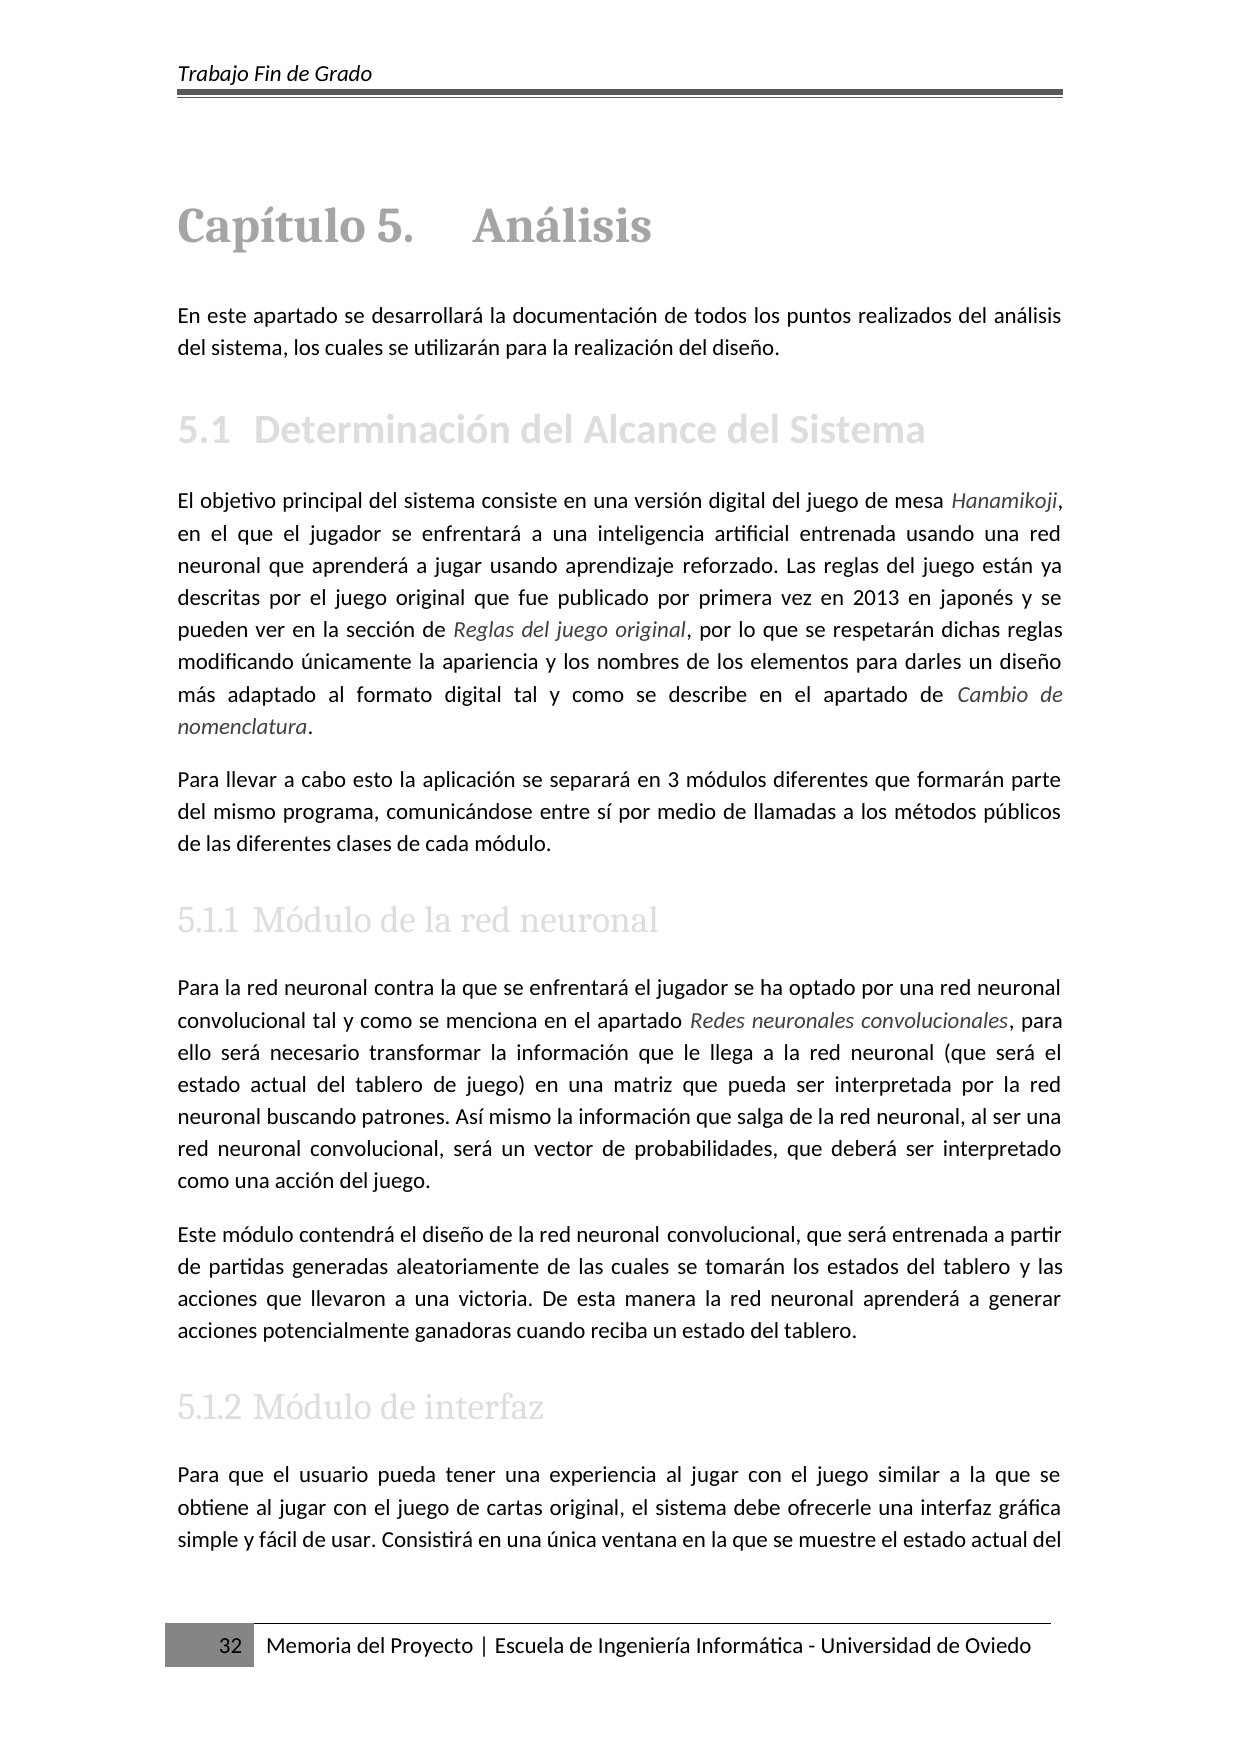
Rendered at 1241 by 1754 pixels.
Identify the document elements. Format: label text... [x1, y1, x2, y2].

subtitle Módulo de interfaz [177, 1386, 1063, 1429]
subtitle Módulo de la red neuronal [177, 899, 1063, 942]
text Para la red neuronal contra la que se enfrentará el jugador se ha optado por una red neuronal convolucional tal y como se menciona en el apartado Redes neuronales convolucionales, para ello será necesario transformar la información que le llega a la red neuronal (que será el estado actual del tablero de juego) en una matriz que pueda ser interpretada por la red neuronal buscando patrones. Así mismo la información que salga de la red neuronal, al ser una red neuronal convolucional, será un vector de probabilidades, que deberá ser interpretado como una acción del juego. [177, 973, 1063, 1195]
text Este módulo contendrá el diseño de la red neuronal convolucional, que será entrenada a partir de partidas generadas aleatoriamente de las cuales se tomarán los estados del tablero y las acciones que llevaron a una victoria. De esta manera la red neuronal aprenderá a generar acciones potencialmente ganadoras cuando reciba un estado del tablero. [177, 1220, 1063, 1344]
text El objetivo principal del sistema consiste en una versión digital del juego de mesa Hanamikoji, en el que el jugador se enfrentará a una inteligencia artificial entrenada usando una red neuronal que aprenderá a jugar usando aprendizaje reforzado. Las reglas del juego están ya descritas por el juego original que fue publicado por primera vez en 2013 en japonés y se pueden ver en la sección de Reglas del juego original, por lo que se respetarán dichas reglas modificando únicamente la apariencia y los nombres de los elementos para darles un diseño más adaptado al formato digital tal y como se describe en el apartado de Cambio de nomenclatura. [177, 487, 1063, 740]
subtitle Determinación del Alcance del Sistema [177, 403, 1063, 454]
subtitle Análisis [177, 198, 1063, 255]
text Para llevar a cabo esto la aplicación se separará en 3 módulos diferentes que formarán parte del mismo programa, comunicándose entre sí por medio de llamadas a los métodos públicos de las diferentes clases de cada módulo. [177, 765, 1063, 857]
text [177, 1461, 1063, 1553]
text En este apartado se desarrollará la documentación de todos los puntos realizados del análisis del sistema, los cuales se utilizarán para la realización del diseño. [177, 301, 1063, 361]
